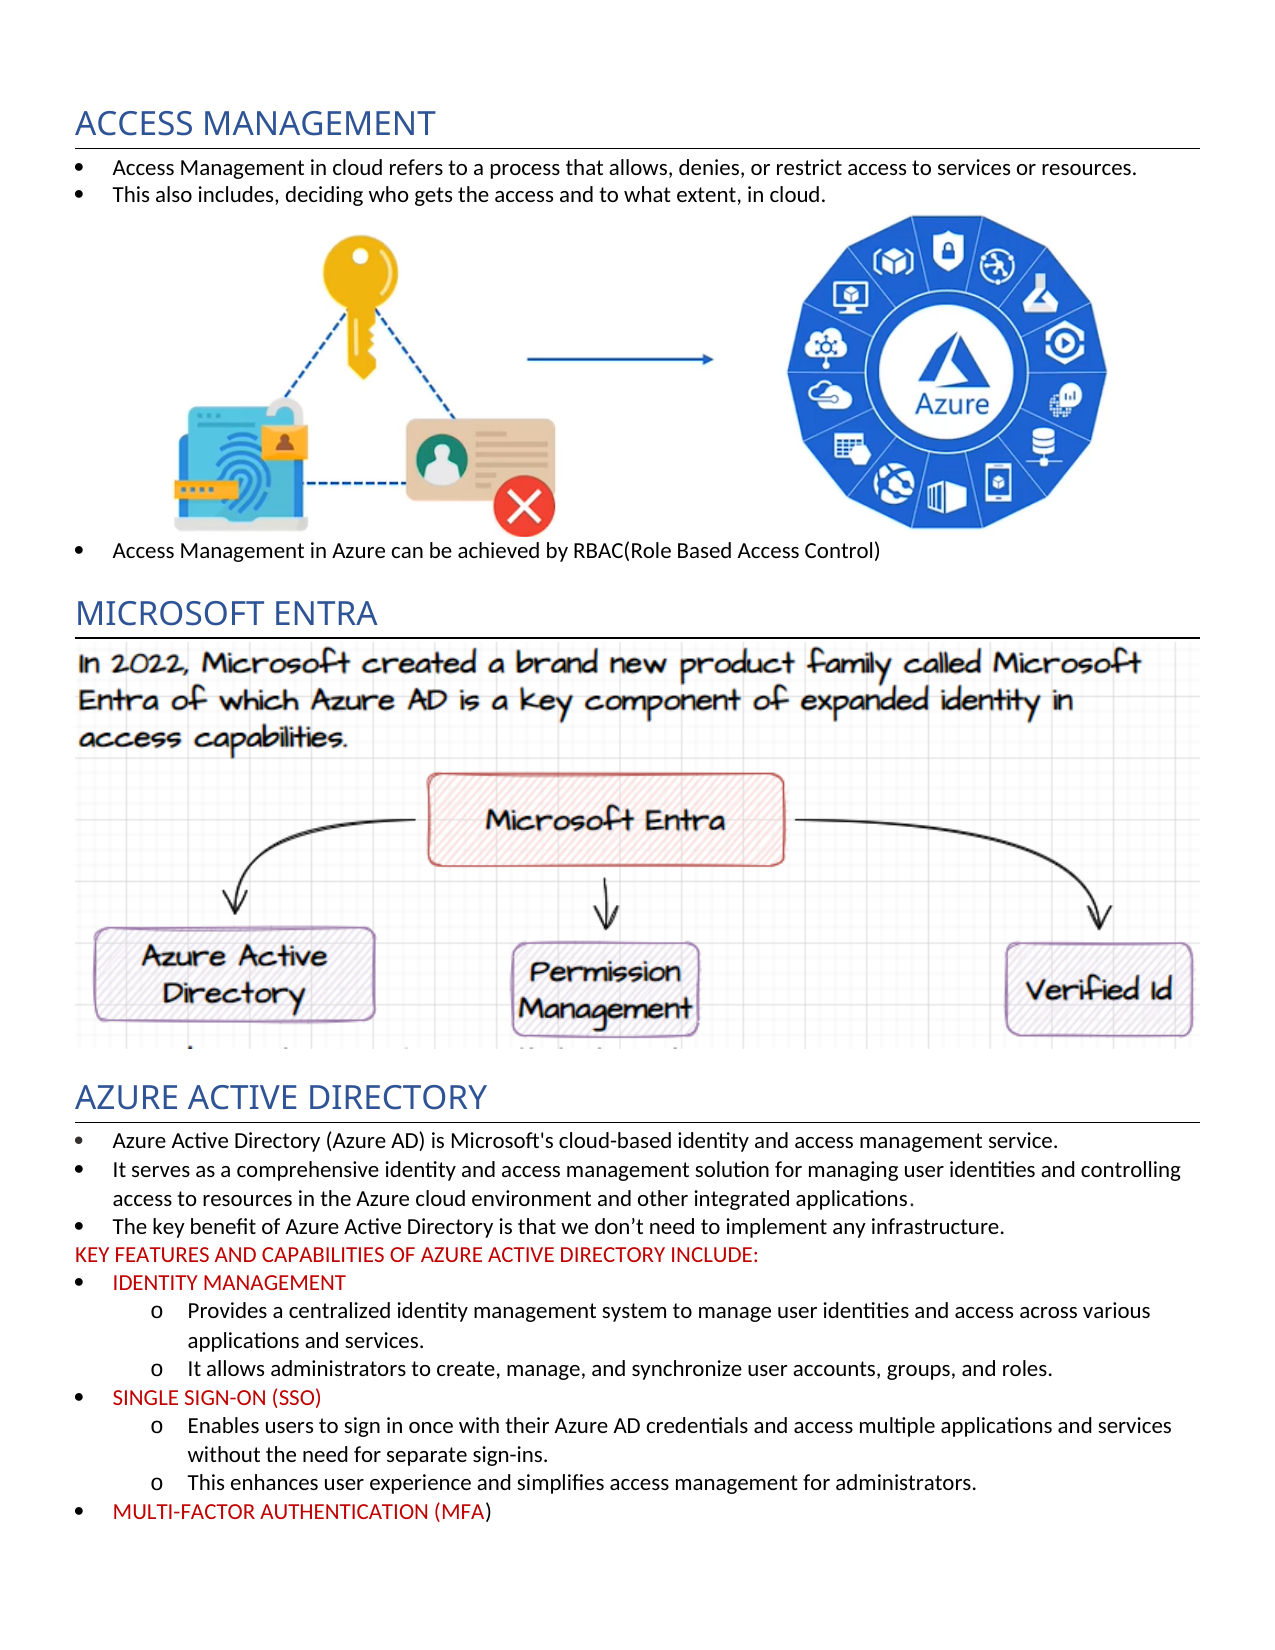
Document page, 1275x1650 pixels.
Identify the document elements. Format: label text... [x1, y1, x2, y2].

picture [75, 642, 1200, 1049]
subtitle MICROSOFT ENTRA [75, 589, 1200, 637]
list Enables users to sign in once with their Azure AD credentials and access multiple applications and services without the need for separate sign-ins. [150, 1411, 1200, 1468]
list Access Management in cloud refers to a process that allows, denies, or restrict access to services or resources. [75, 153, 1200, 181]
list IDENTITY MANAGEMENT [75, 1268, 1200, 1297]
list This also includes, deciding who gets the access and to what extent, in cloud. [75, 181, 1200, 209]
subtitle AZURE ACTIVE DIRECTORY [75, 1074, 1200, 1122]
list Provides a centralized identity management system to manage user identities and access across various applications and services. [150, 1297, 1200, 1354]
list Azure Active Directory (Azure AD) is Microsoft's cloud-based identity and access management service. [75, 1127, 1200, 1155]
list The key benefit of Azure Active Directory is that we don’t need to implement any infrastructure. [75, 1212, 1200, 1241]
list This enhances user experience and simplifies access management for administrators. [150, 1468, 1200, 1497]
list MULTI-FACTOR AUTHENTICATION (MFA) [75, 1497, 1200, 1525]
subtitle ACCESS MANAGEMENT [75, 100, 1200, 148]
list It allows administrators to create, manage, and synchronize user accounts, groups, and roles. [150, 1354, 1200, 1383]
text KEY FEATURES AND CAPABILITIES OF AZURE ACTIVE DIRECTORY INCLUDE: [75, 1241, 1200, 1268]
list It serves as a comprehensive identity and access management solution for managing user identities and controlling access to resources in the Azure cloud environment and other integrated applications. [75, 1155, 1200, 1212]
list Access Management in Azure can be achieved by RBAC(Role Based Access Control) [75, 537, 1200, 564]
picture [165, 208, 1111, 537]
list SINGLE SIGN-ON (SSO) [75, 1383, 1200, 1411]
